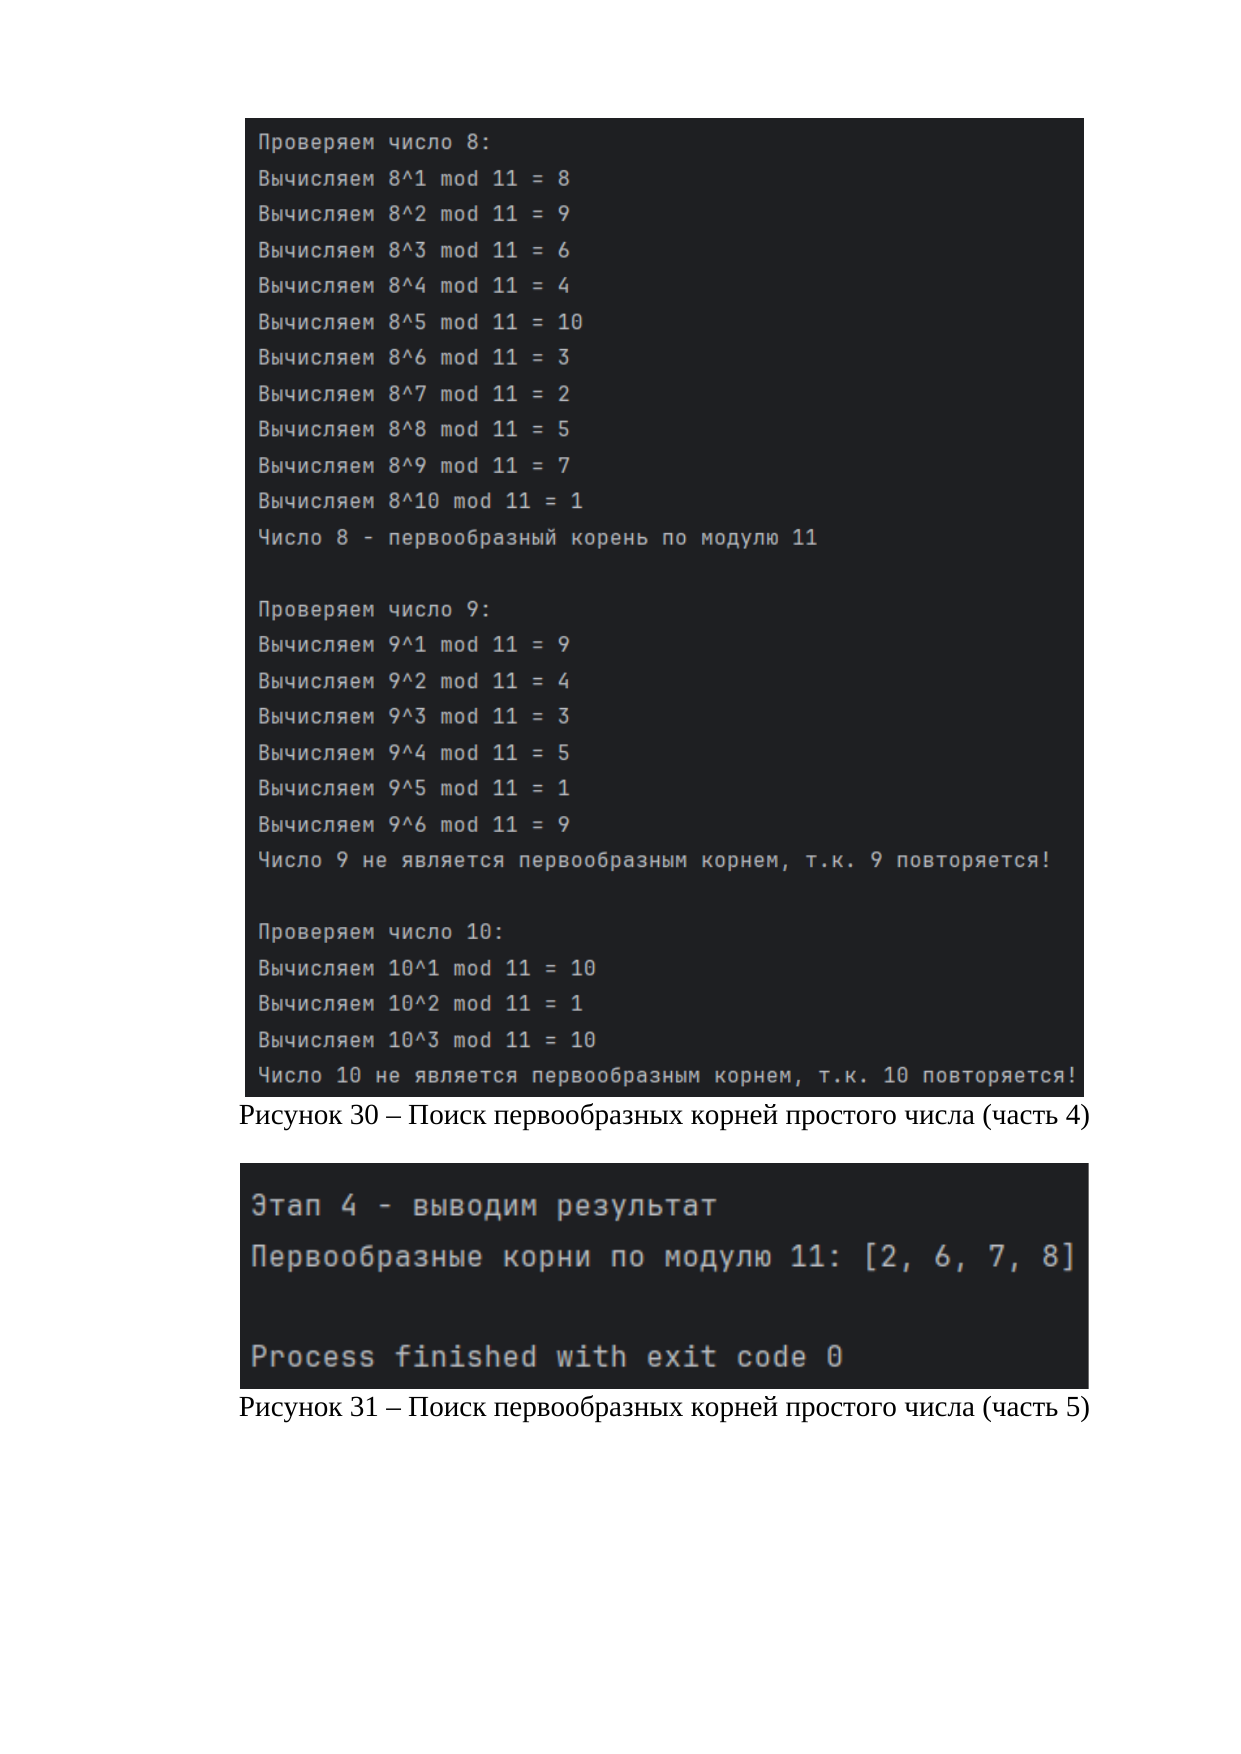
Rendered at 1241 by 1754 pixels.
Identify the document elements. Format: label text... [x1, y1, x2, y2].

picture [245, 118, 1084, 1097]
text Рисунок 31 – Поиск первообразных корней простого числа (часть 5) [103, 1389, 1152, 1422]
picture [240, 1163, 1089, 1389]
text Рисунок 30 – Поиск первообразных корней простого числа (часть 4) [103, 1097, 1152, 1130]
